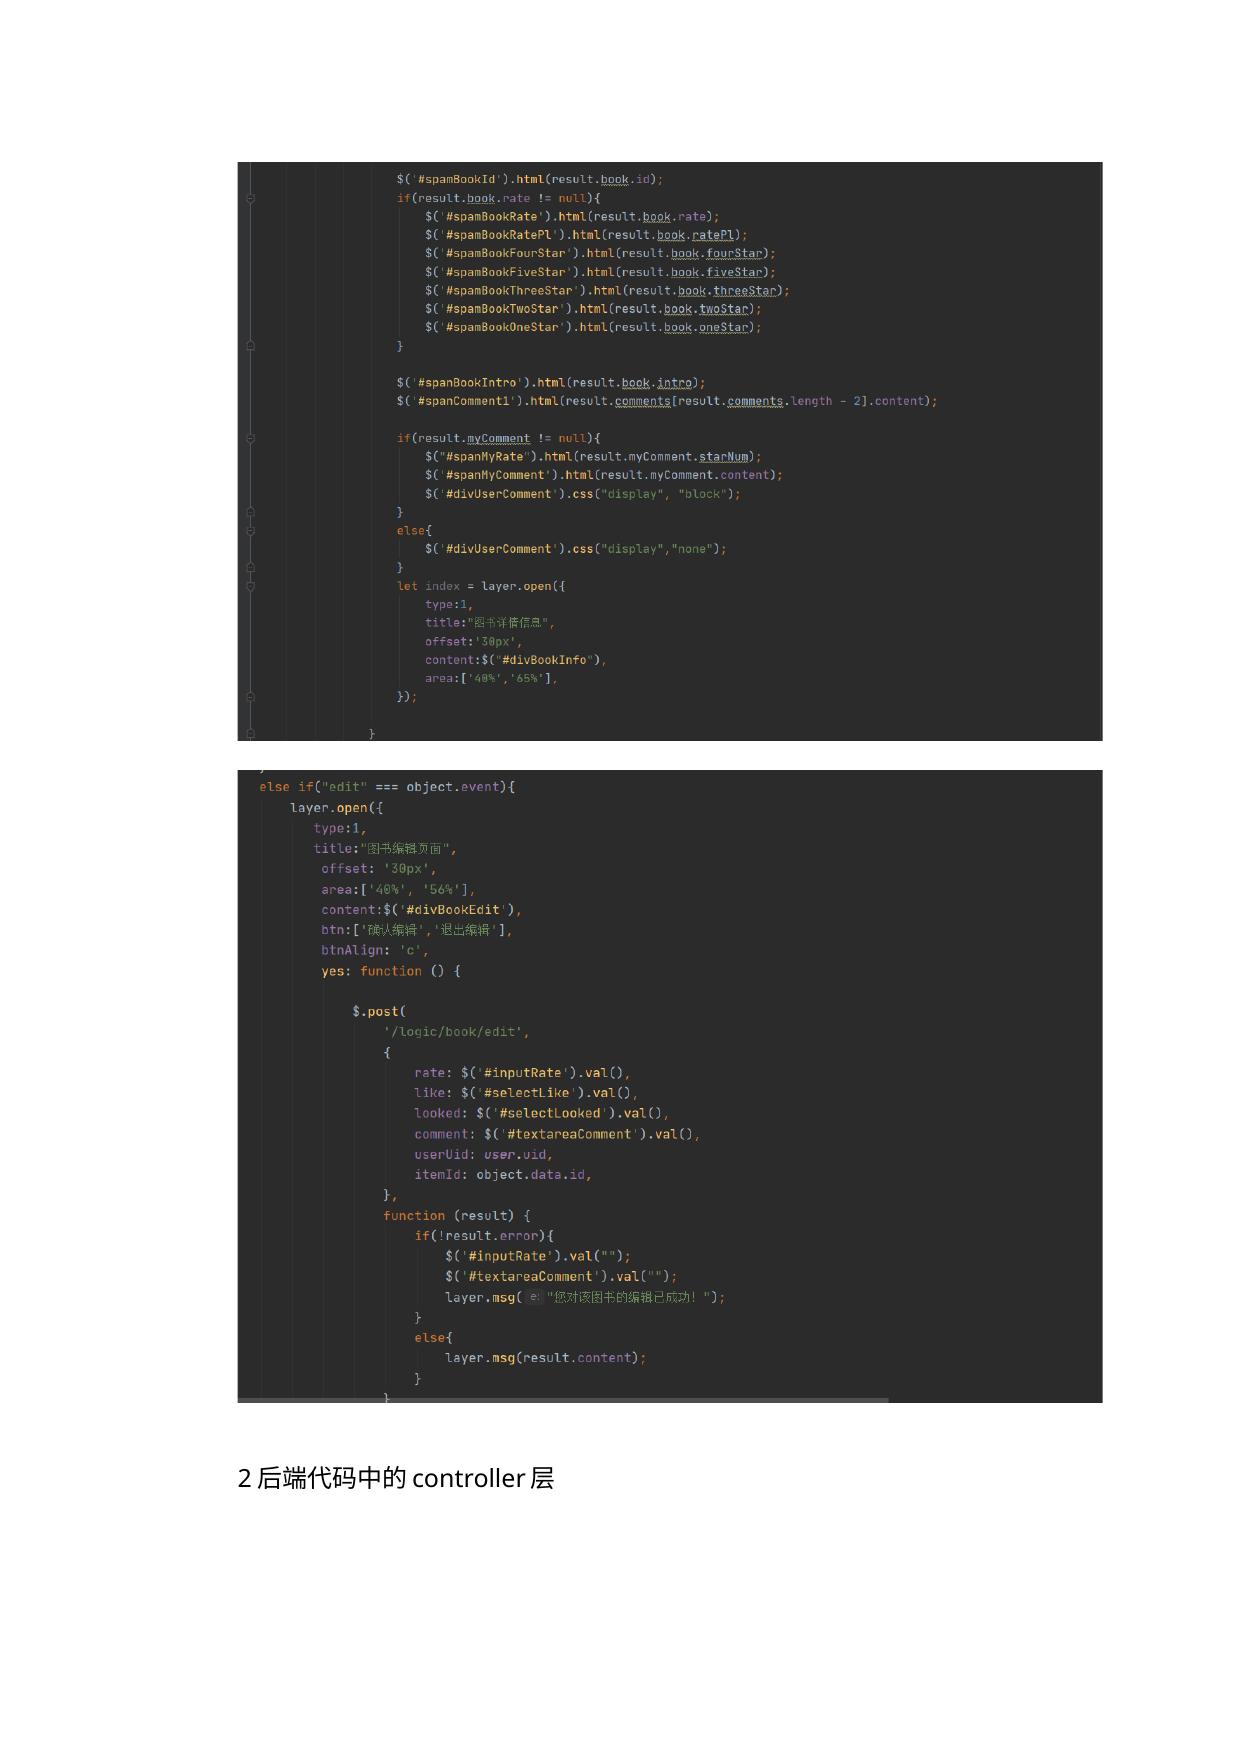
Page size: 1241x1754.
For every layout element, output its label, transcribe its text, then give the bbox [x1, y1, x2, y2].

picture [237, 162, 1103, 741]
picture [237, 770, 1103, 1403]
text 2后端代码中的controller层 [187, 1444, 1053, 1509]
